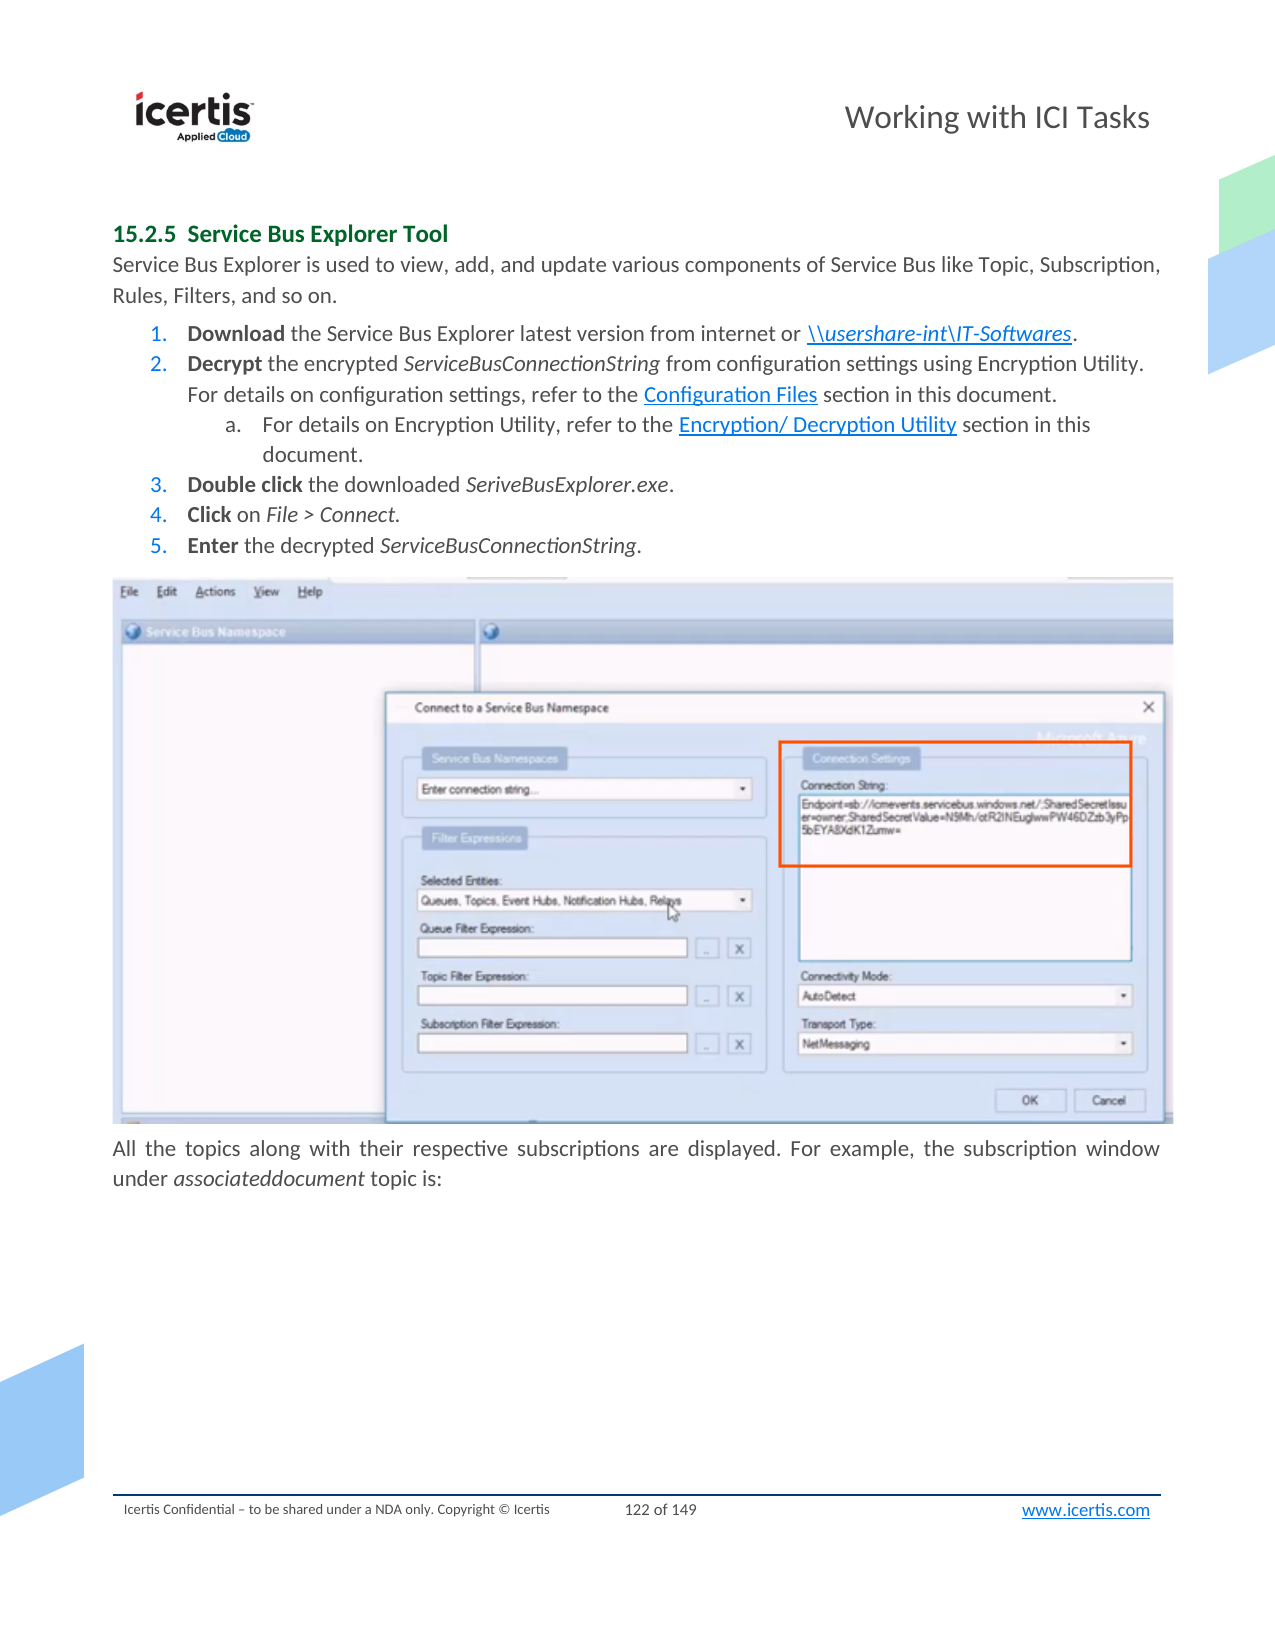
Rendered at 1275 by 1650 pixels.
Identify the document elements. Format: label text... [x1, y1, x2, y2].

picture [0, 33, 1275, 1650]
subtitle Service Bus Explorer Tool [112, 218, 1162, 248]
list Enter the decrypted ServiceBusConnectionString. [150, 531, 1162, 559]
list Double click the downloaded SeriveBusExplorer.exe. [150, 470, 1162, 498]
list Click on File > Connect. [150, 501, 1162, 529]
list Download the Service Bus Explorer latest version from internet or \\usershare-int\IT-Softwares. [150, 319, 1162, 347]
text Service Bus Explorer is used to view, add, and update various components of Service Bus like Topic, Subscription, Rules, Filters, and so on. [112, 251, 1162, 309]
list For details on Encryption Utility, refer to the Encryption/ Decryption Utility section in this document. [225, 410, 1162, 468]
text All the topics along with their respective subscriptions are displayed. For example, the subscription window under associateddocument topic is: [112, 1134, 1162, 1192]
list Decrypt the encrypted ServiceBusConnectionString from configuration settings using Encryption Utility. For details on configuration settings, refer to the Configuration Files section in this document. [150, 349, 1162, 408]
